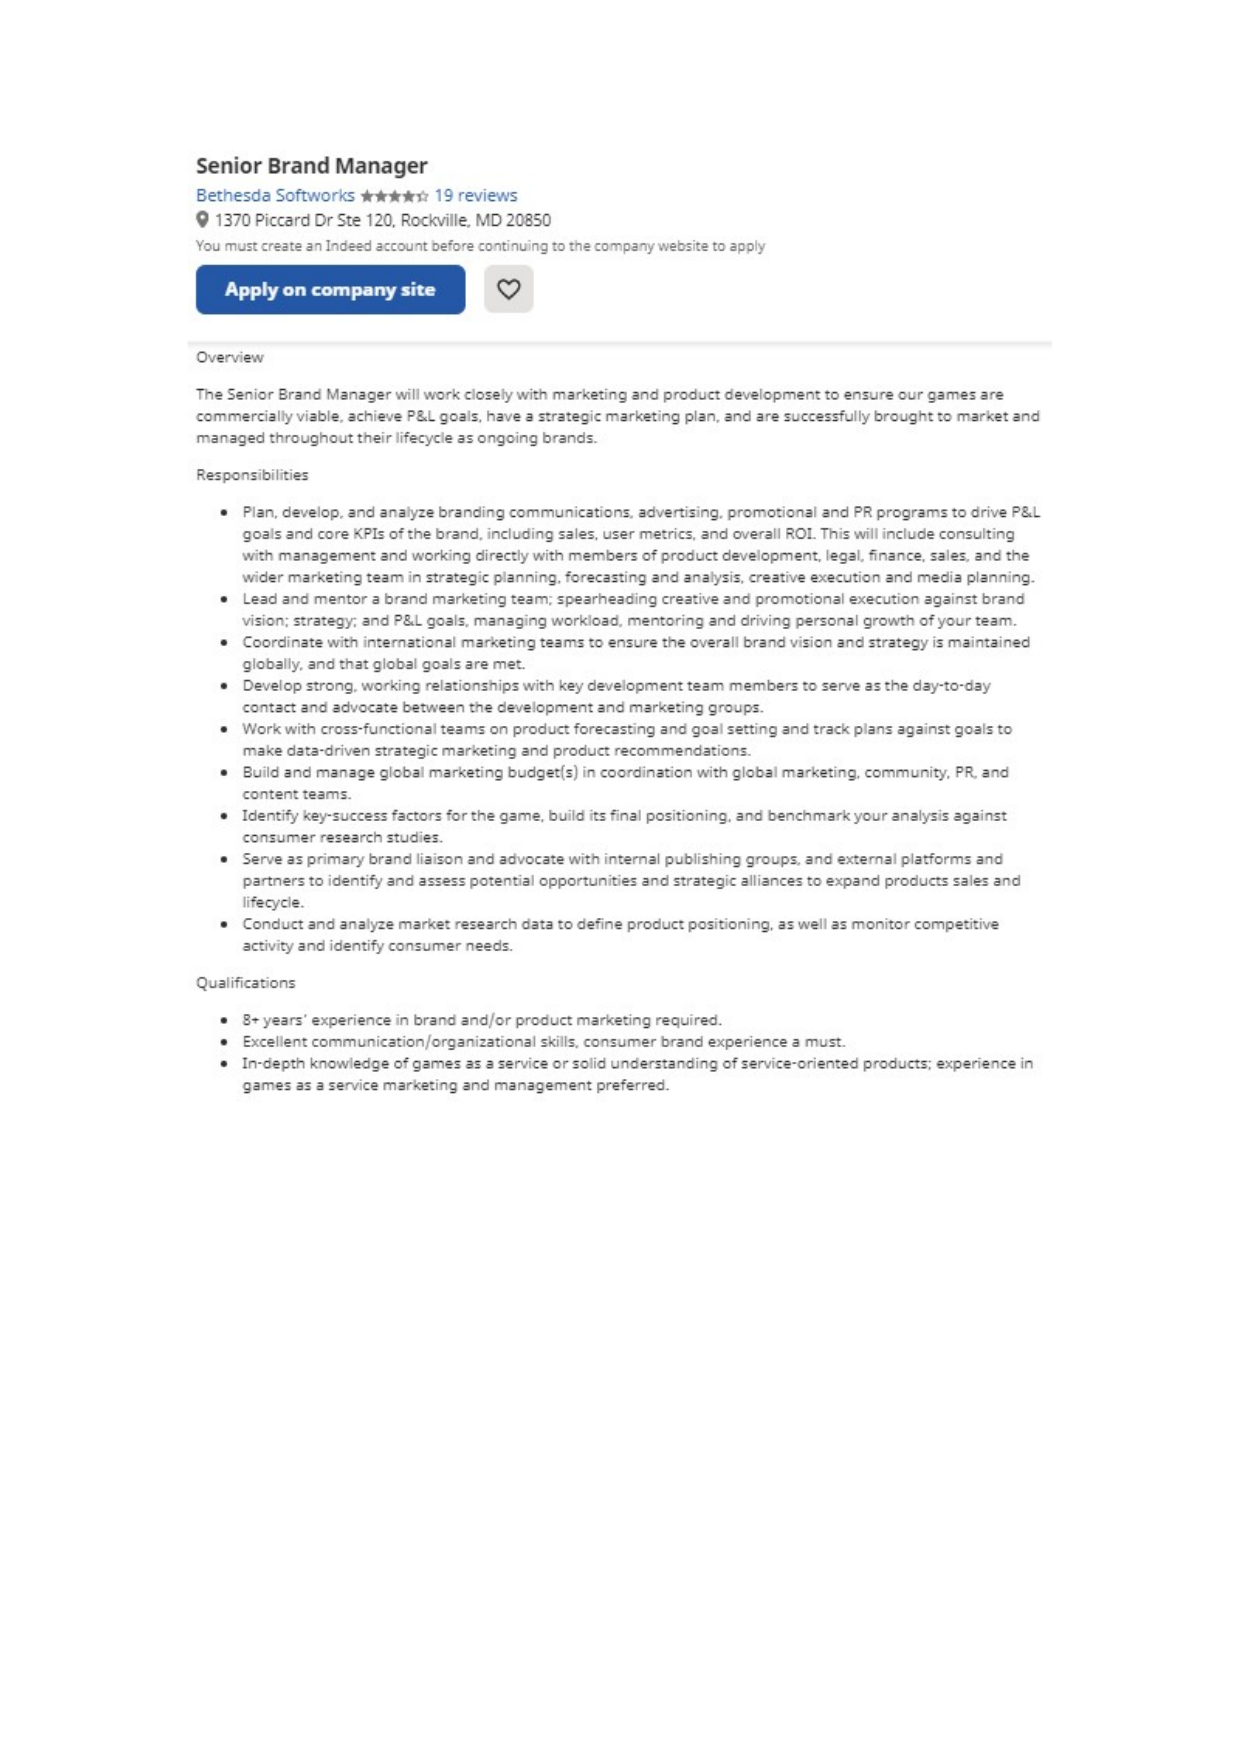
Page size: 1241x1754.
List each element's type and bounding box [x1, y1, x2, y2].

picture [187, 150, 1053, 1109]
